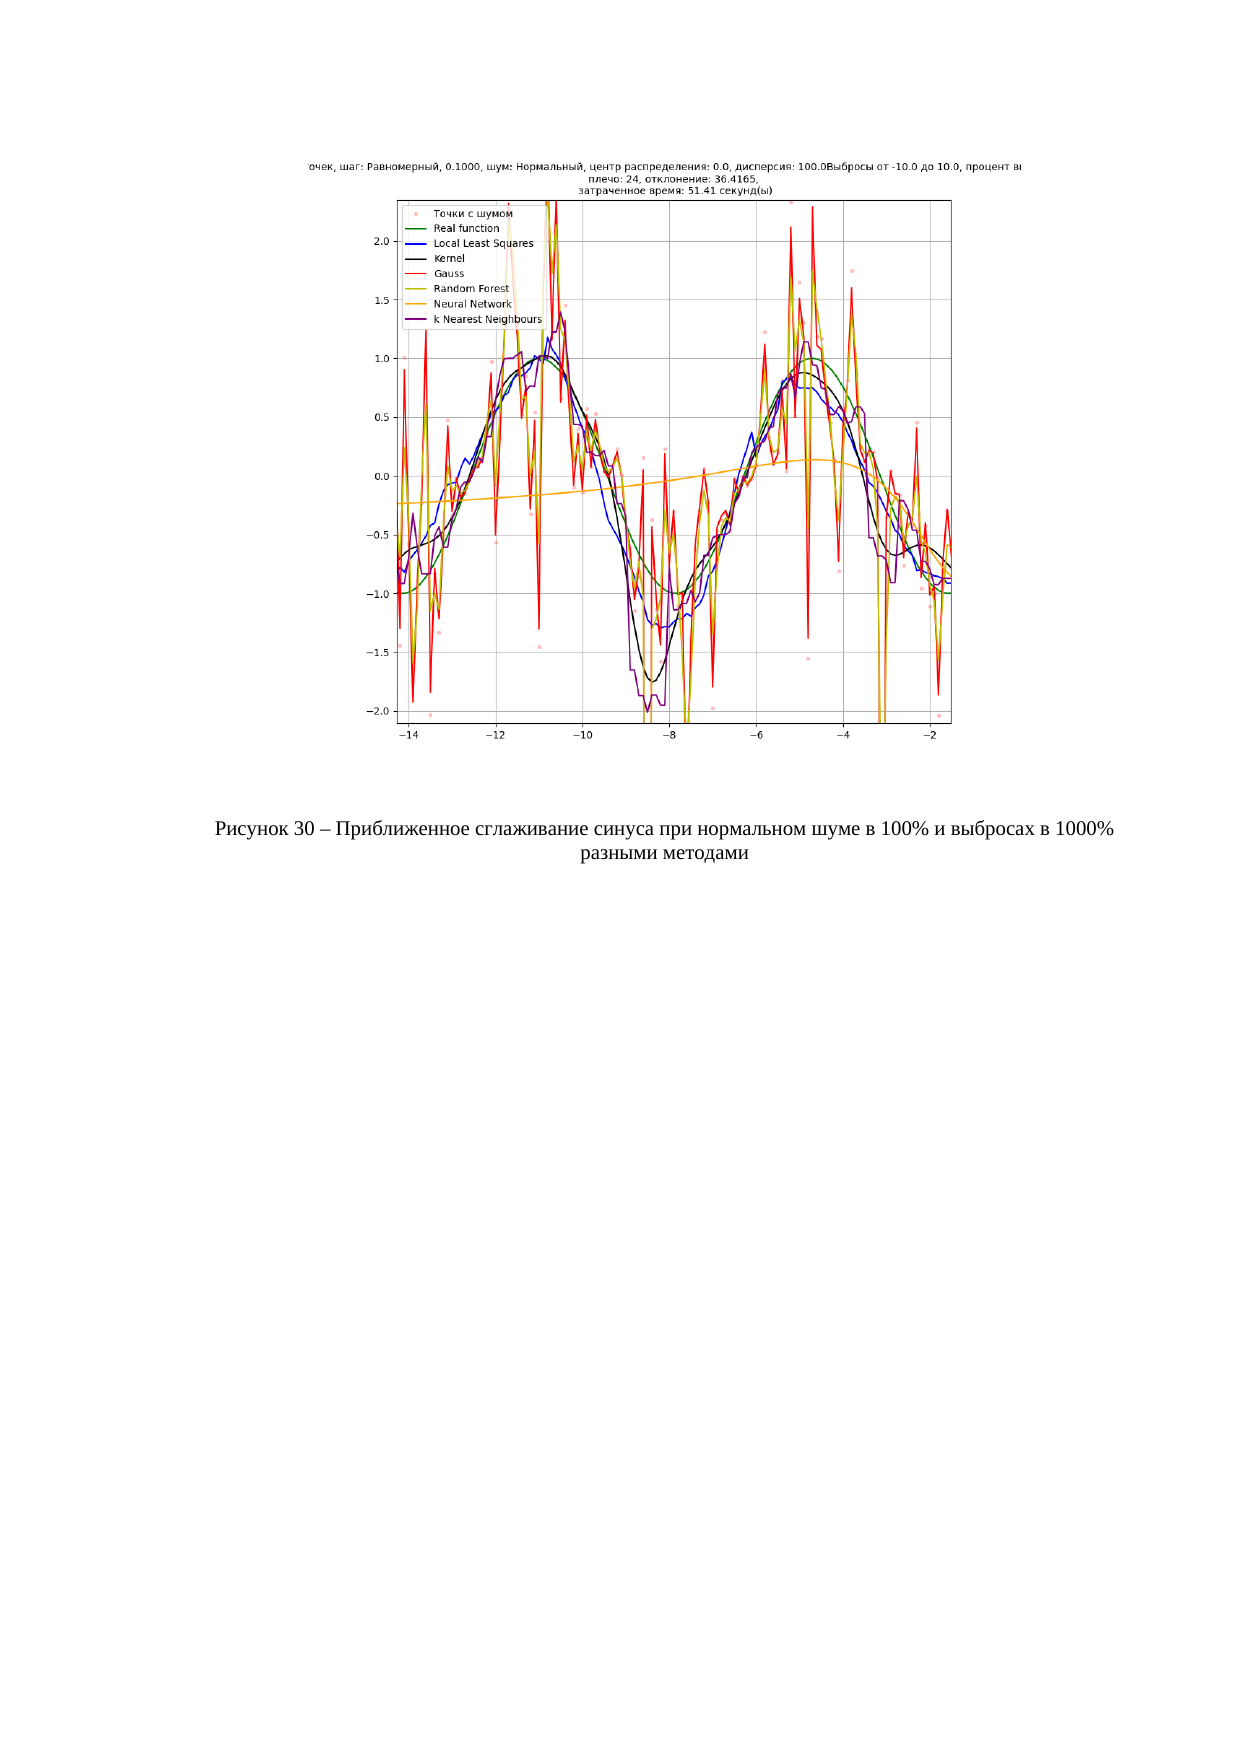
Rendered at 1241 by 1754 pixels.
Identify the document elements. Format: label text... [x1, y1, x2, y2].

text Рисунок 30 – Приближенное сглаживание синуса при нормальном шуме в 100% и выбросах в 1000% разными методами [177, 816, 1152, 864]
picture [307, 118, 1022, 798]
